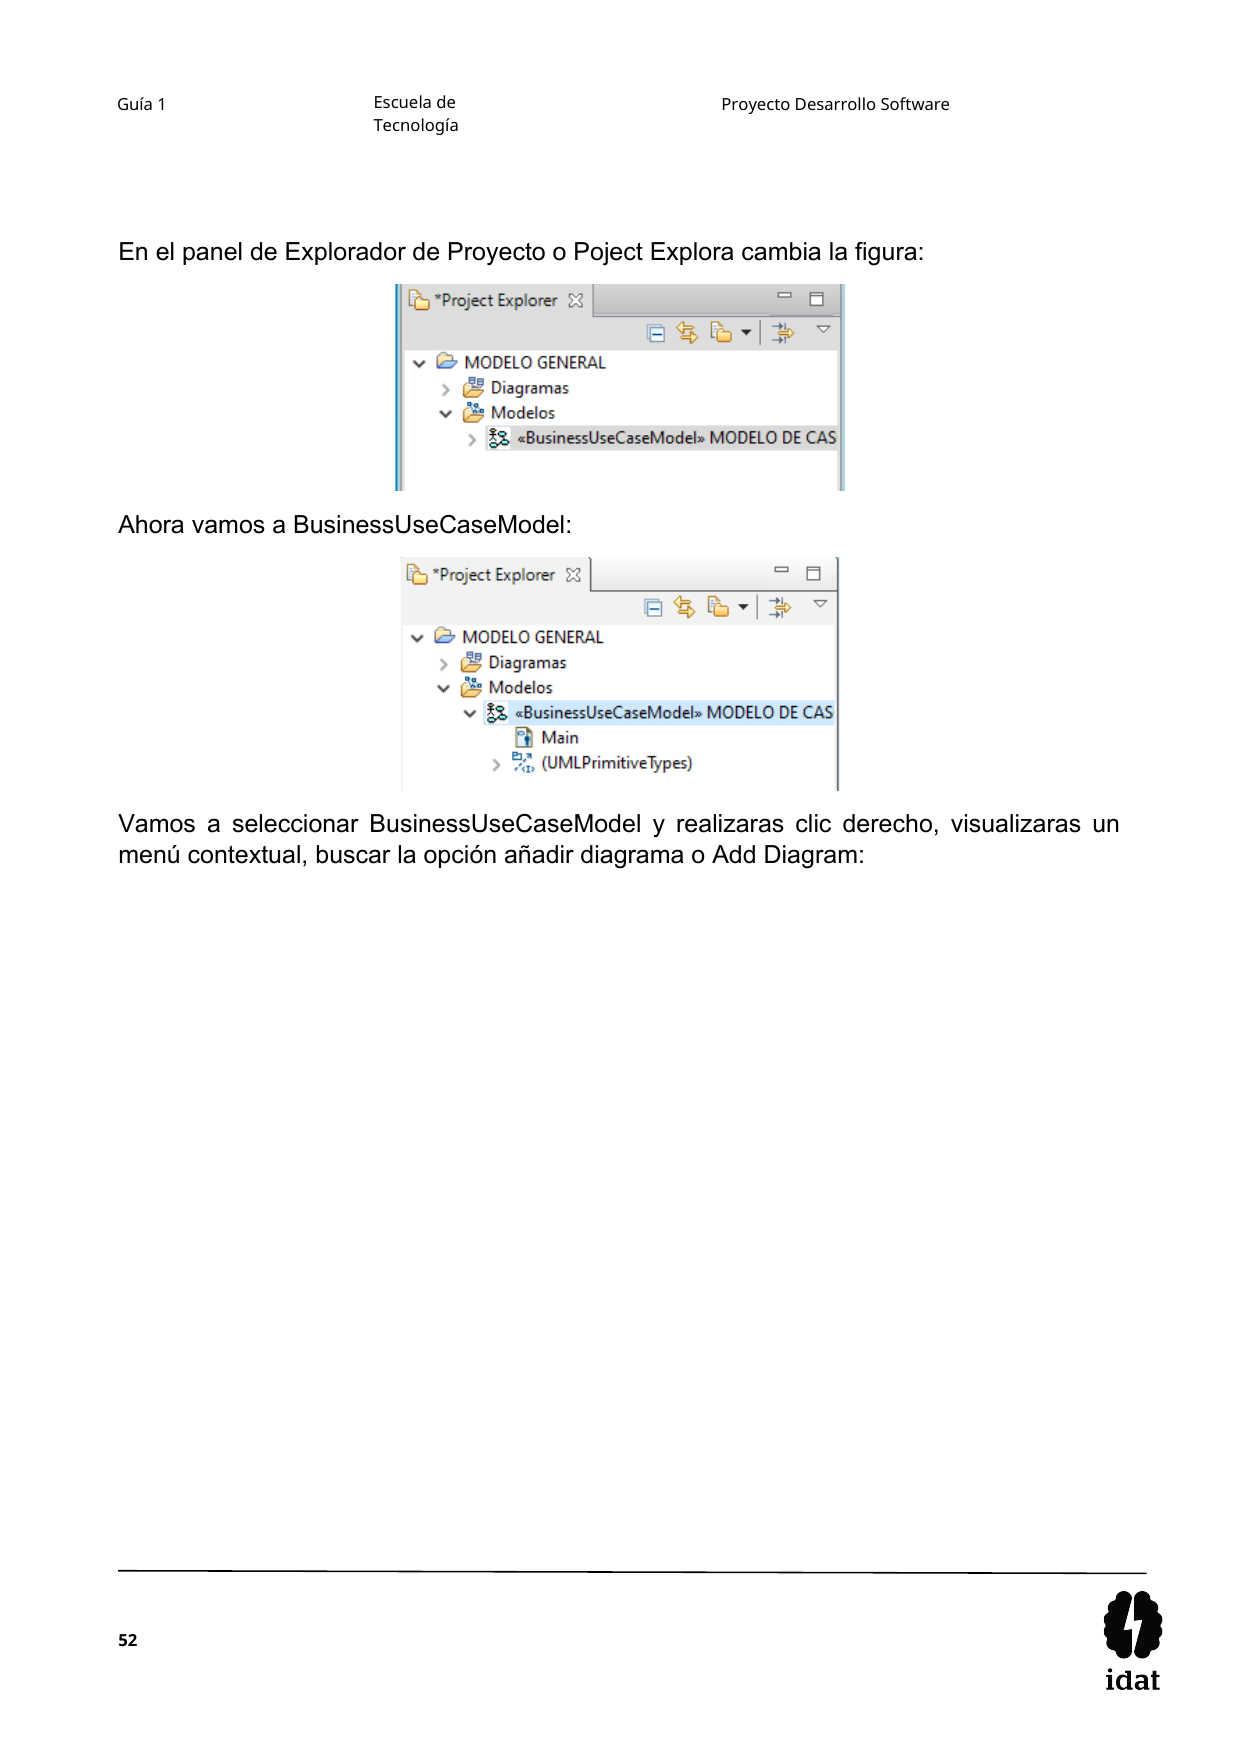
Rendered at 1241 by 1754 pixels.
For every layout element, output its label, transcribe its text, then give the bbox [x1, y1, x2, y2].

text Vamos a seleccionar BusinessUseCaseModel y realizaras clic derecho, visualizaras un menú contextual, buscar la opción añadir diagrama o Add Diagram: [118, 809, 1122, 869]
picture [395, 284, 846, 491]
picture [1103, 1591, 1163, 1690]
text Ahora vamos a BusinessUseCaseModel: [118, 510, 1122, 539]
text En el panel de Explorador de Proyecto o Poject Explora cambia la figura: [118, 236, 1122, 265]
picture [400, 557, 840, 791]
